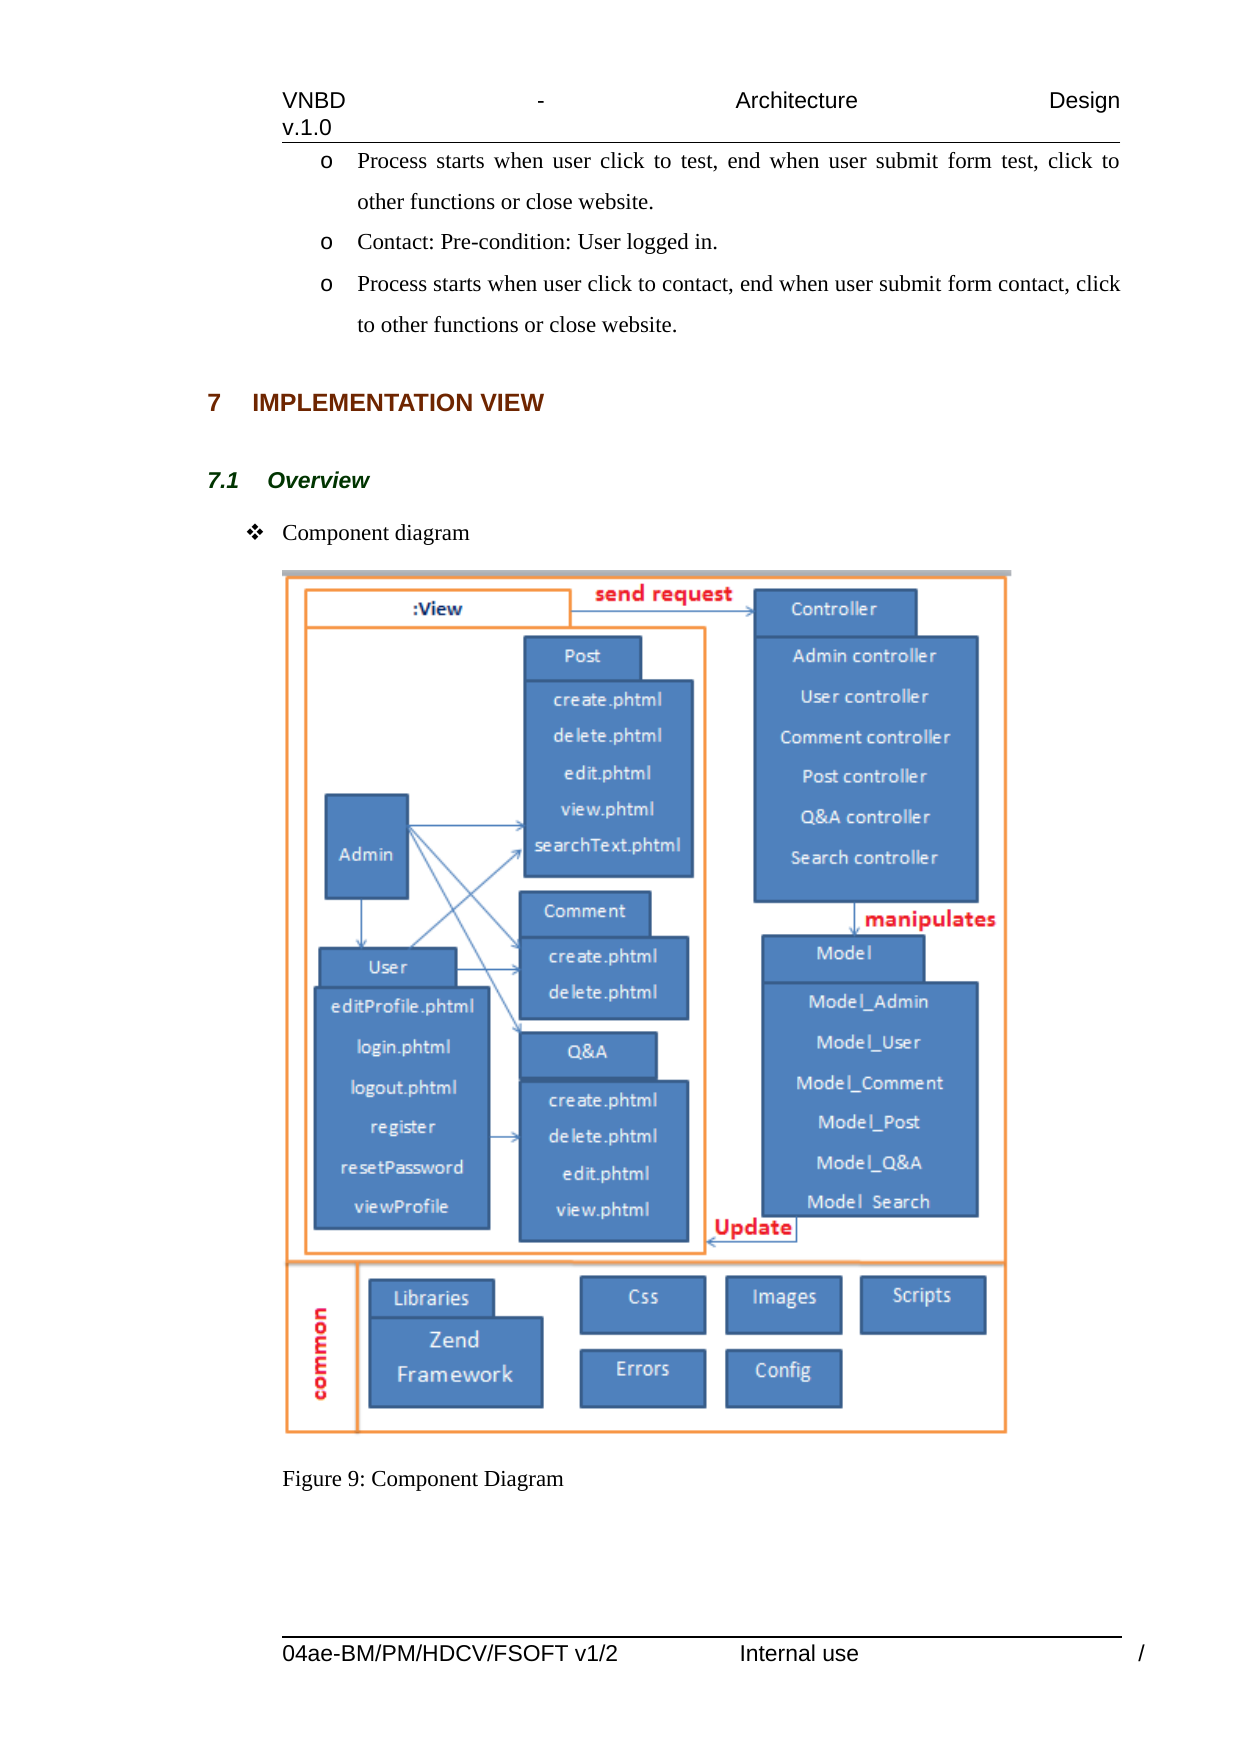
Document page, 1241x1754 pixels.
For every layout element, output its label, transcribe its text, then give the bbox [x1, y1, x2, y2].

list Process starts when user click to contact, end when user submit form contact, click to other functions or close website. [319, 270, 1122, 338]
subtitle Implementation View [207, 388, 1122, 417]
list Contact: Pre-condition: User logged in. [319, 228, 1122, 256]
picture [282, 570, 1012, 1440]
list Figure 9: Component Diagram [282, 1465, 1122, 1491]
subtitle Overview [207, 467, 1122, 493]
list Component diagram [244, 518, 1122, 545]
list Process starts when user click to test, end when user submit form test, click to other functions or close website. [319, 147, 1122, 215]
